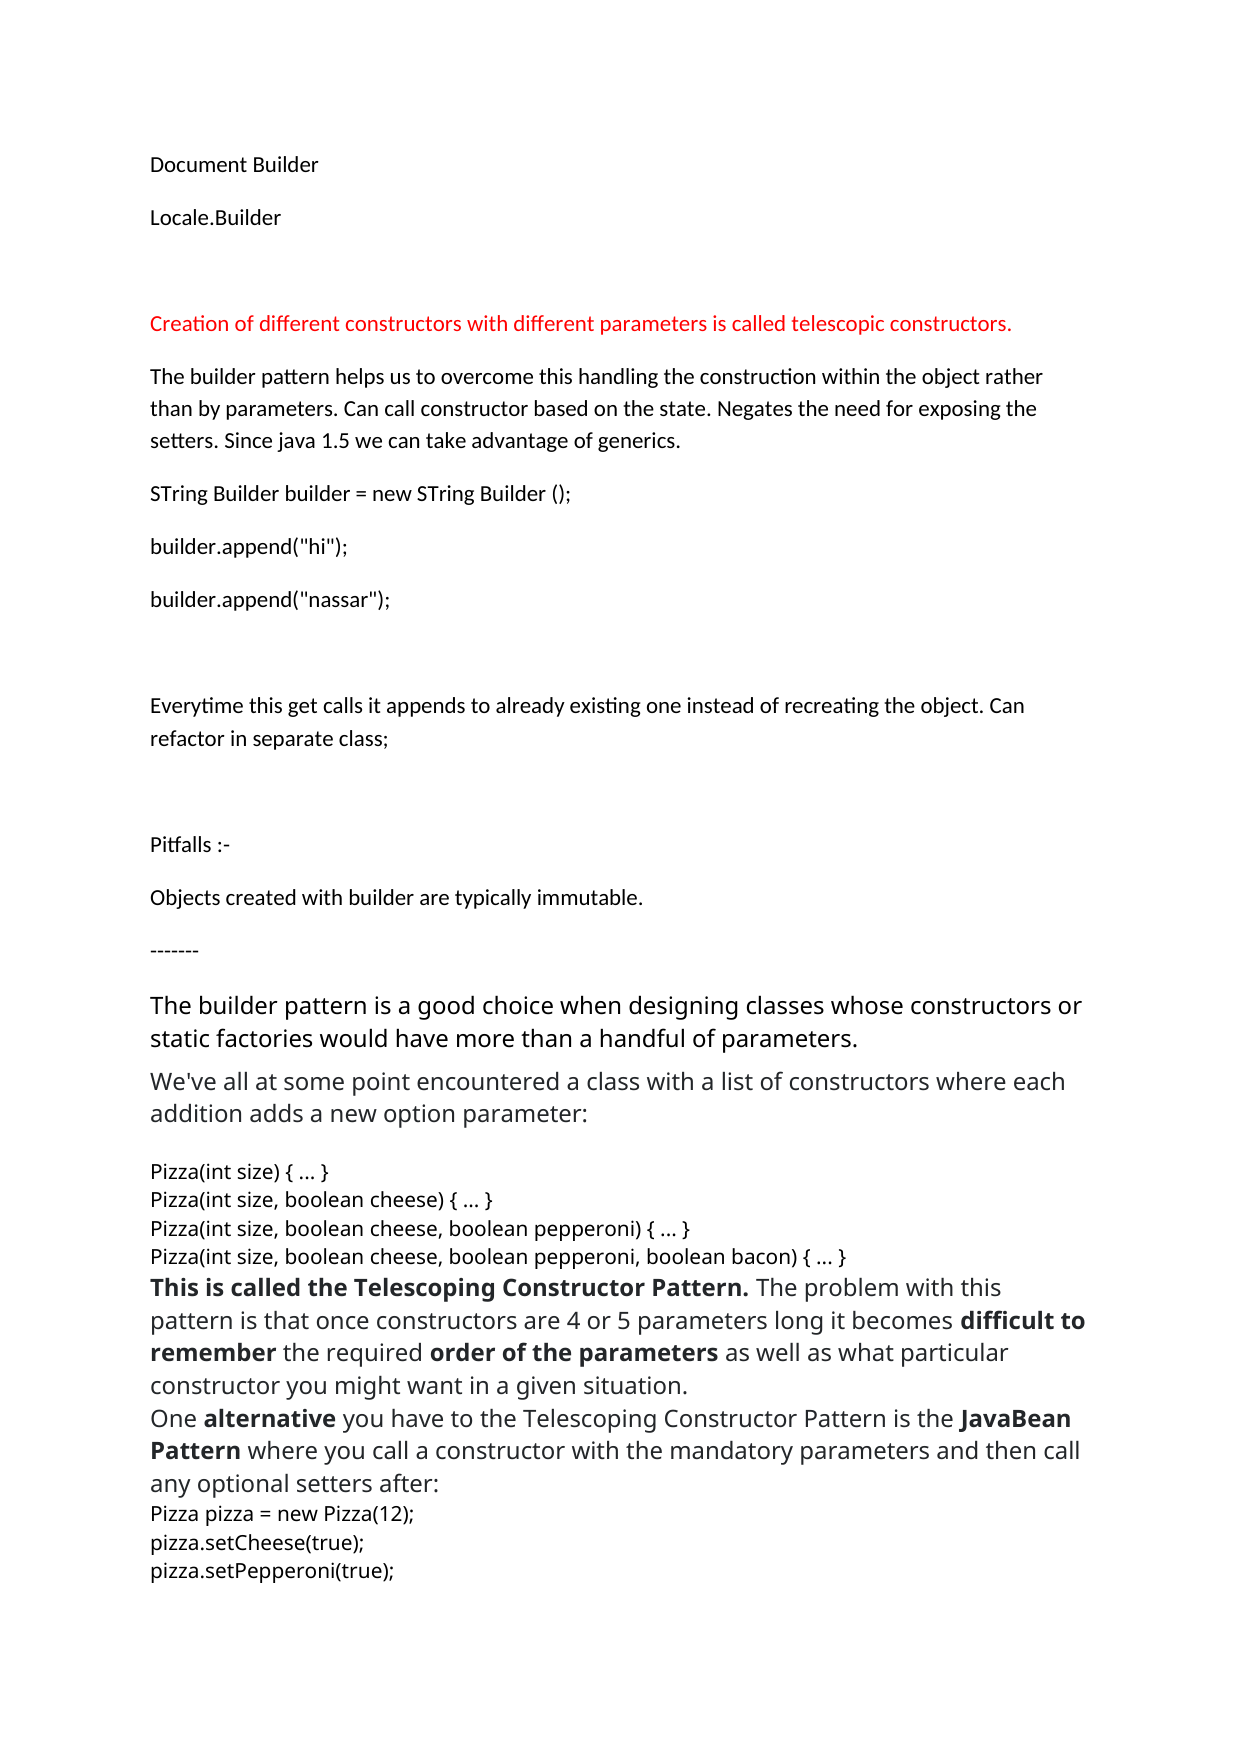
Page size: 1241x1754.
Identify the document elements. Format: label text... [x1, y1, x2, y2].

text builder.append("hi"); [150, 532, 1090, 561]
text pizza.setCheese(true); [150, 1528, 1090, 1556]
text Pitfalls :- [150, 830, 1090, 858]
text Pizza pizza = new Pizza(12); [150, 1499, 1090, 1528]
text Pizza(int size, boolean cheese, boolean pepperoni) { ... } [150, 1214, 1090, 1242]
text This is called the Telescoping Constructor Pattern. The problem with this pattern is that once constructors are 4 or 5 parameters long it becomes difficult to remember the required order of the parameters as well as what particular constructor you might want in a given situation. [150, 1271, 1090, 1401]
text Pizza(int size, boolean cheese, boolean pepperoni, boolean bacon) { ... } [150, 1242, 1090, 1271]
text Pizza(int size, boolean cheese) { ... } [150, 1186, 1090, 1214]
text Everytime this get calls it appends to already existing one instead of recreating the object. Can refactor in separate class; [150, 692, 1090, 752]
text The builder pattern helps us to overcome this handling the construction within the object rather than by parameters. Can call constructor based on the state. Negates the need for exposing the setters. Since java 1.5 we can take advantage of generics. [150, 362, 1090, 454]
text Objects created with builder are typically immutable. [150, 883, 1090, 911]
text Pizza(int size) { ... } [150, 1157, 1090, 1186]
text One alternative you have to the Telescoping Constructor Pattern is the JavaBean Pattern where you call a constructor with the mandatory parameters and then call any optional setters after: [150, 1401, 1090, 1499]
text builder.append("nassar"); [150, 586, 1090, 613]
text pizza.setPepperoni(true); [150, 1556, 1090, 1584]
text STring Builder builder = new STring Builder (); [150, 479, 1090, 507]
text The builder pattern is a good choice when designing classes whose constructors or static factories would have more than a handful of parameters. [150, 989, 1090, 1054]
text ------- [150, 936, 1090, 964]
text Document Builder [150, 150, 1090, 178]
text Creation of different constructors with different parameters is called telescopic constructors. [150, 309, 1090, 337]
text Locale.Builder [150, 203, 1090, 231]
text We've all at some point encountered a class with a list of constructors where each addition adds a new option parameter: [150, 1064, 1090, 1130]
